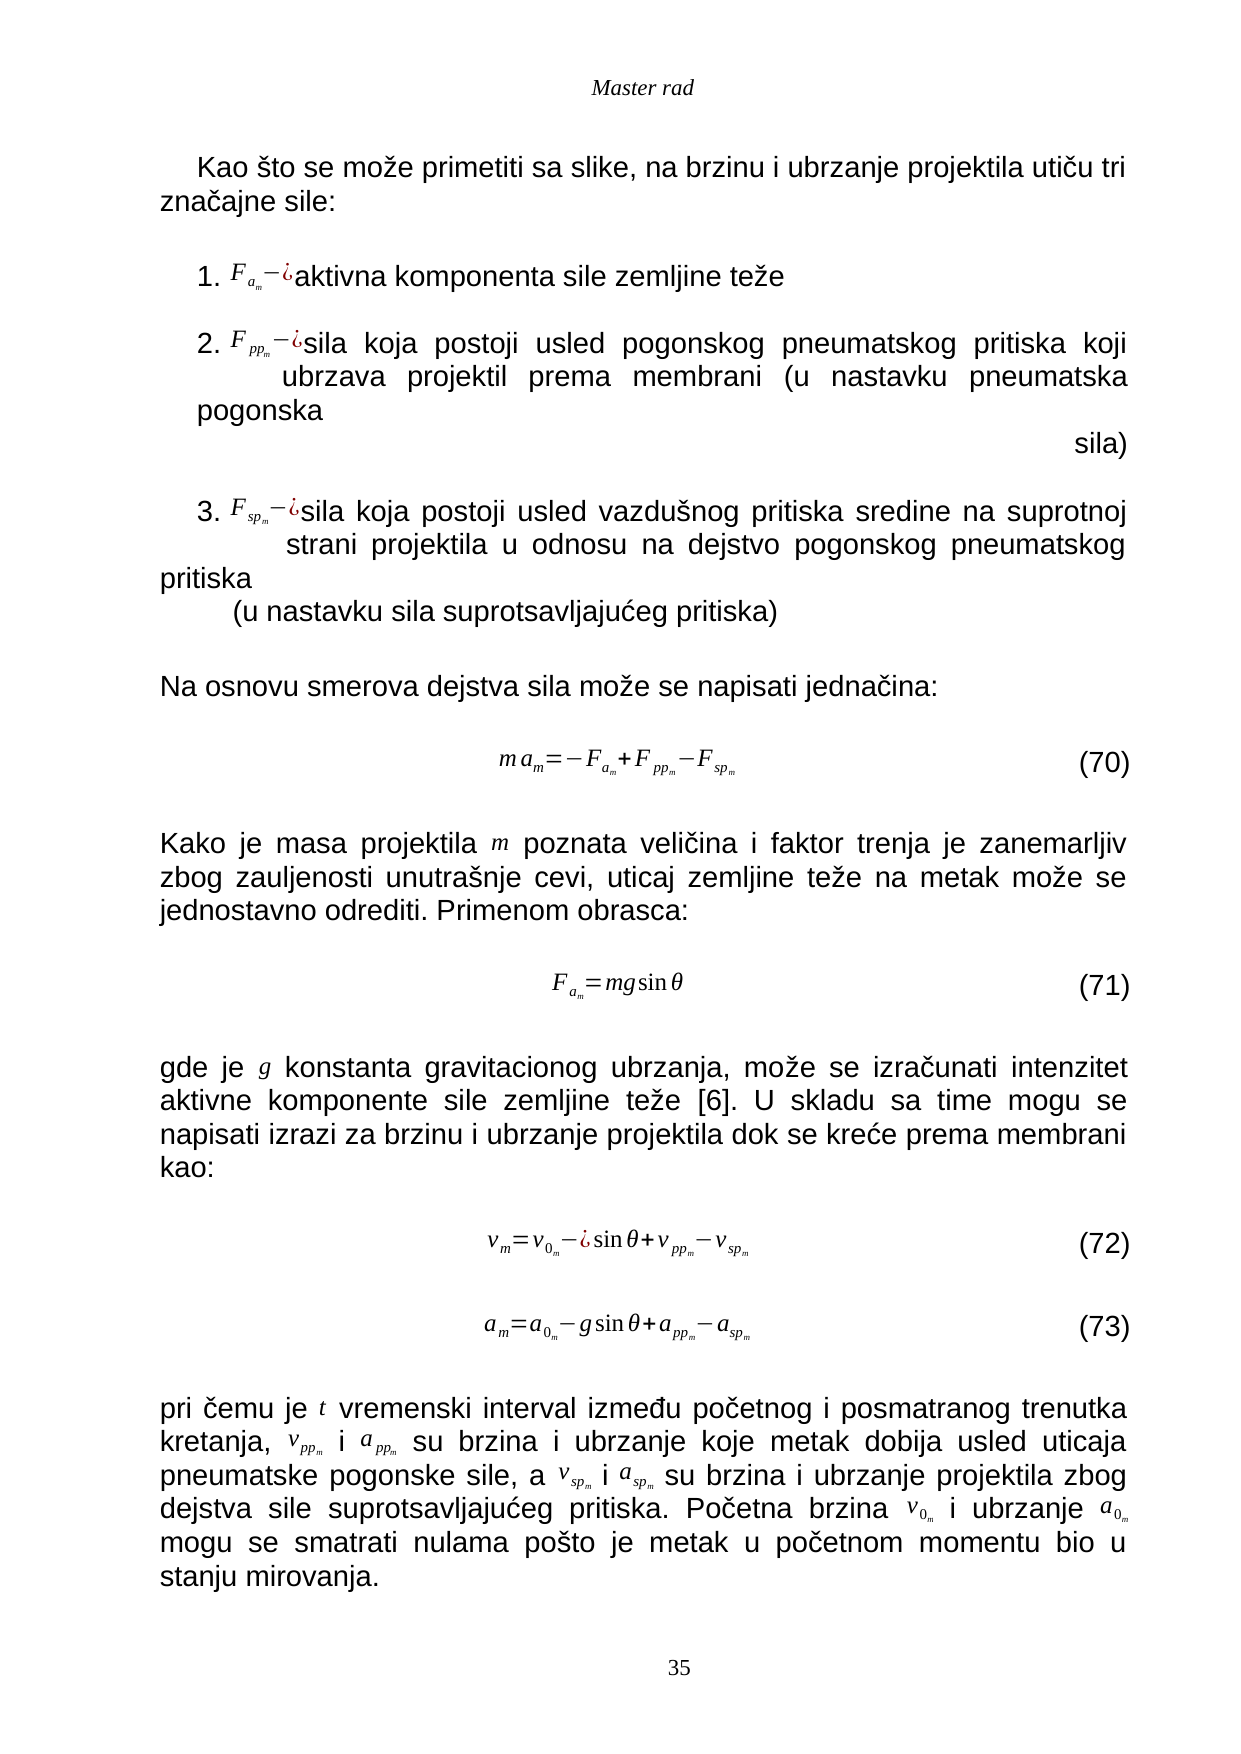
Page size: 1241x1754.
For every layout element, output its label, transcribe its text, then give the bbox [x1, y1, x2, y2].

text pri čemu je vremenski interval između početnog i posmatranog trenutka kretanja, i su brzina i ubrzanje koje metak dobija usled uticaja pneumatske pogonske sile, a i su brzina i ubrzanje projektila zbog dejstva sile suprotsavljajućeg pritiska. Početna brzina i ubrzanje mogu se smatrati nulama pošto je metak u početnom momentu bio u stanju mirovanja. [159, 1391, 1128, 1592]
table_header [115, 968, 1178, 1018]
list sila koja postoji usled vazdušnog pritiska sredine na suprotnoj strani projektila u odnosu na dejstvo pogonskog pneumatskog pritiska (u nastavku sila suprotsavljajućeg pritiska) [159, 493, 1128, 628]
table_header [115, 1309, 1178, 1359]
text gde je konstanta gravitacionog ubrzanja, može se izračunati intenzitet aktivne komponente sile zemljine teže [6]. U skladu sa time mogu se napisati izrazi za brzinu i ubrzanje projektila dok se kreće prema membrani kao: [159, 1050, 1128, 1184]
list aktivna komponenta sile zemljine teže [197, 259, 1128, 326]
text Kako je masa projektila poznata veličina i faktor trenja je zanemarljiv zbog zauljenosti unutrašnje cevi, uticaj zemljine teže na metak može se jednostavno odrediti. Primenom obrasca: [159, 826, 1128, 927]
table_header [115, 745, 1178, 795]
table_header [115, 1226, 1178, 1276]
text Kao što se može primetiti sa slike, na brzinu i ubrzanje projektila utiču tri značajne sile: [159, 150, 1128, 217]
list sila koja postoji usled pogonskog pneumatskog pritiska koji ubrzava projektil prema membrani (u nastavku pneumatska pogonska sila) [197, 326, 1128, 493]
text Na osnovu smerova dejstva sila može se napisati jednačina: [159, 669, 1128, 703]
